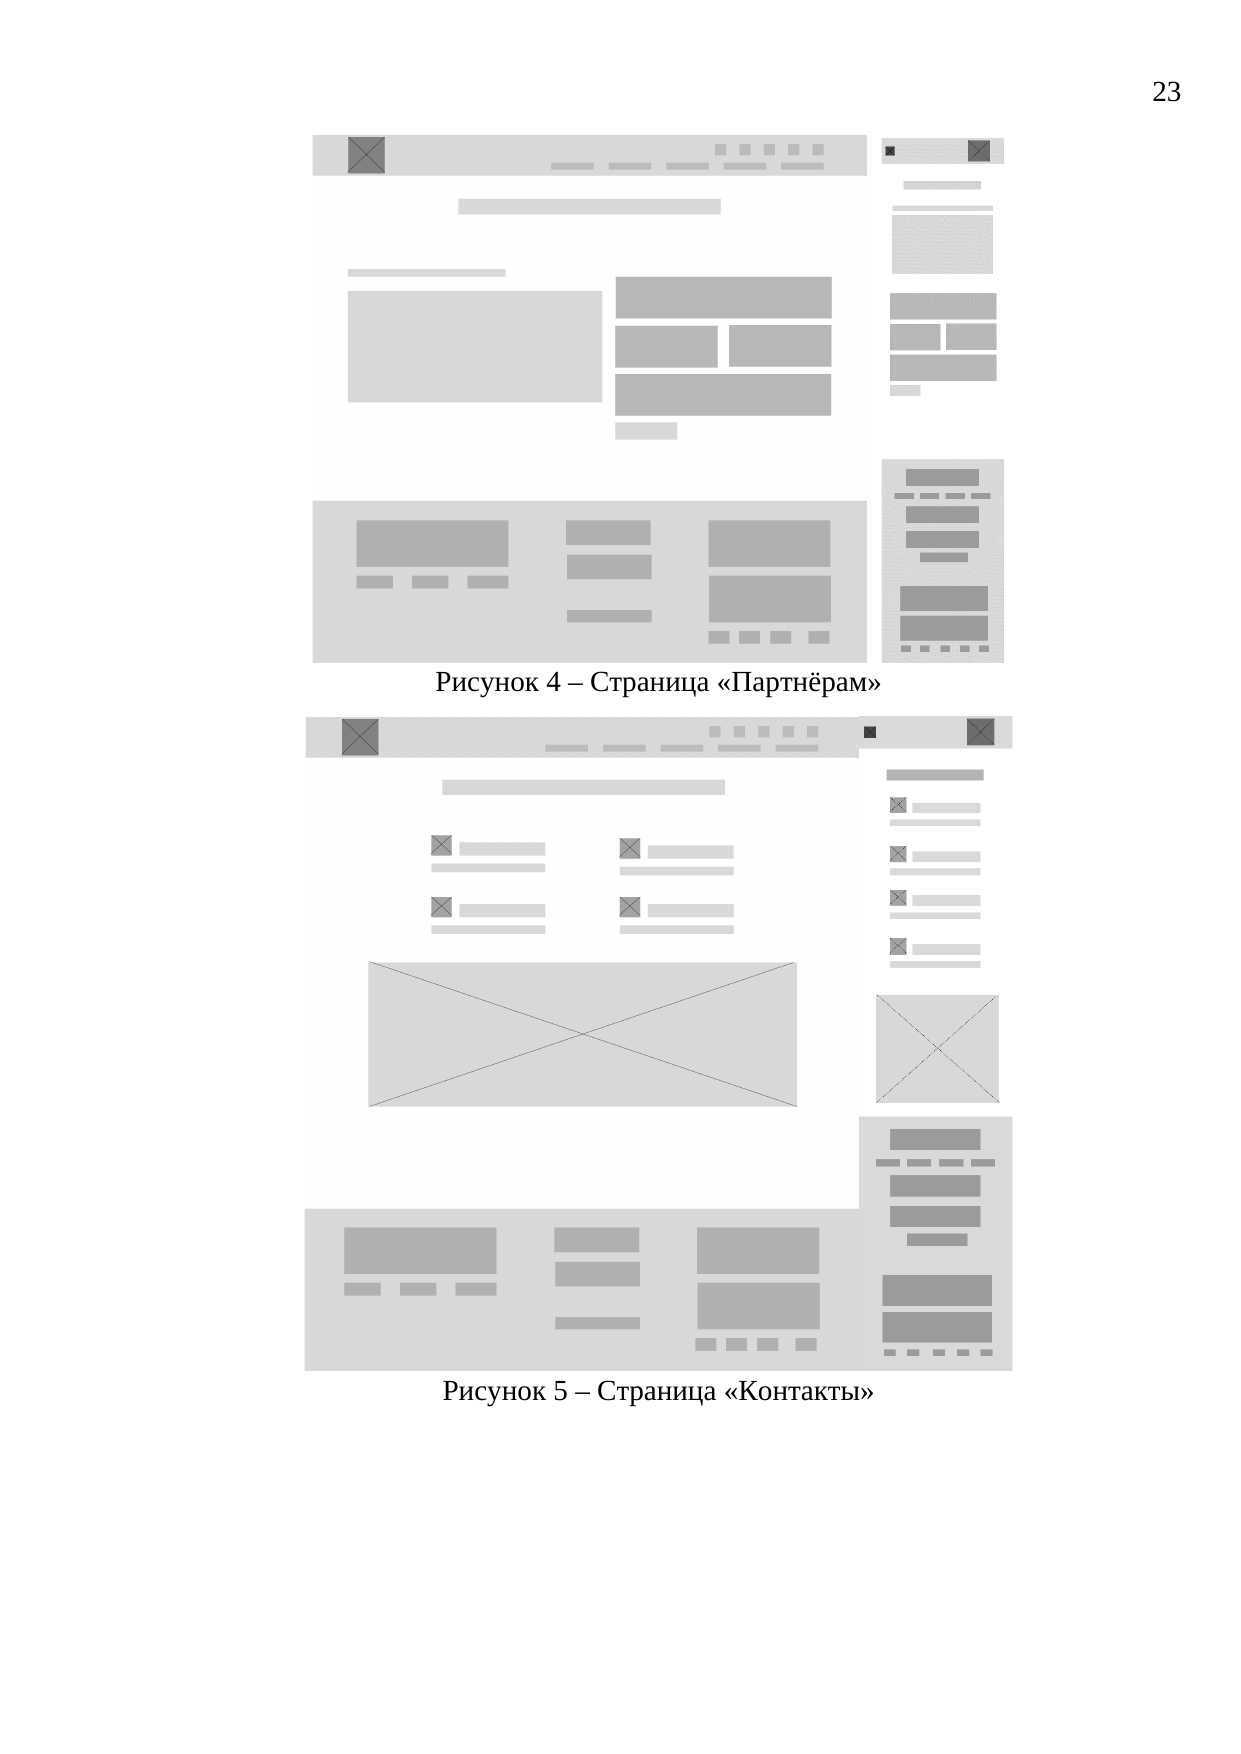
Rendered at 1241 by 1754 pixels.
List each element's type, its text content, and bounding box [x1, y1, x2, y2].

picture [304, 716, 1013, 1371]
text Рисунок 4 – Страница «Партнёрам» [136, 664, 1181, 698]
picture [881, 138, 1005, 663]
picture [312, 135, 867, 663]
text Рисунок 5 – Страница «Контакты» [136, 1373, 1181, 1406]
